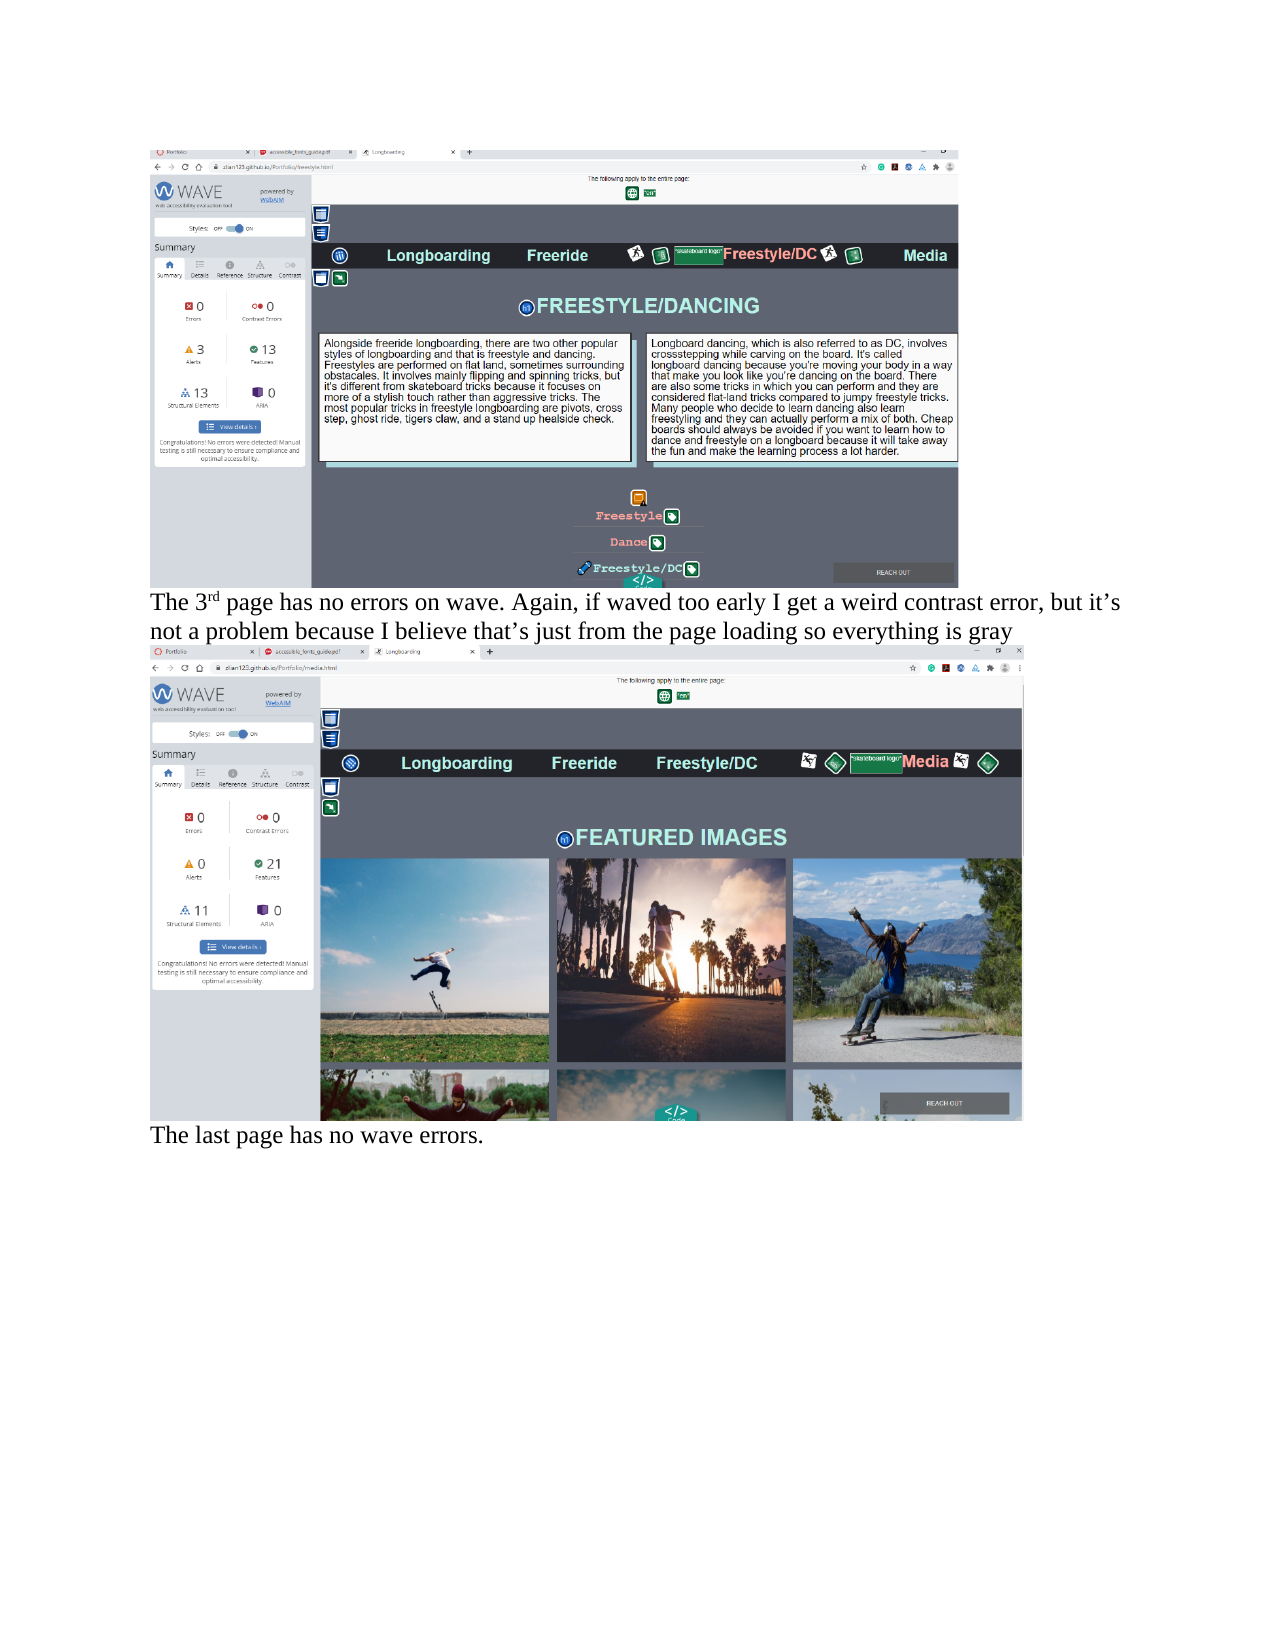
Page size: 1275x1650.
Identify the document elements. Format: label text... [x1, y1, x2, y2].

text The 3rd page has no errors on wave. Again, if waved too early I get a weird contrast error, but it’s not a problem because I believe that’s just from the page loading so everything is gray [150, 587, 1125, 645]
picture [150, 645, 1024, 1121]
text The last page has no wave errors. [150, 1120, 1125, 1149]
picture [150, 150, 959, 588]
